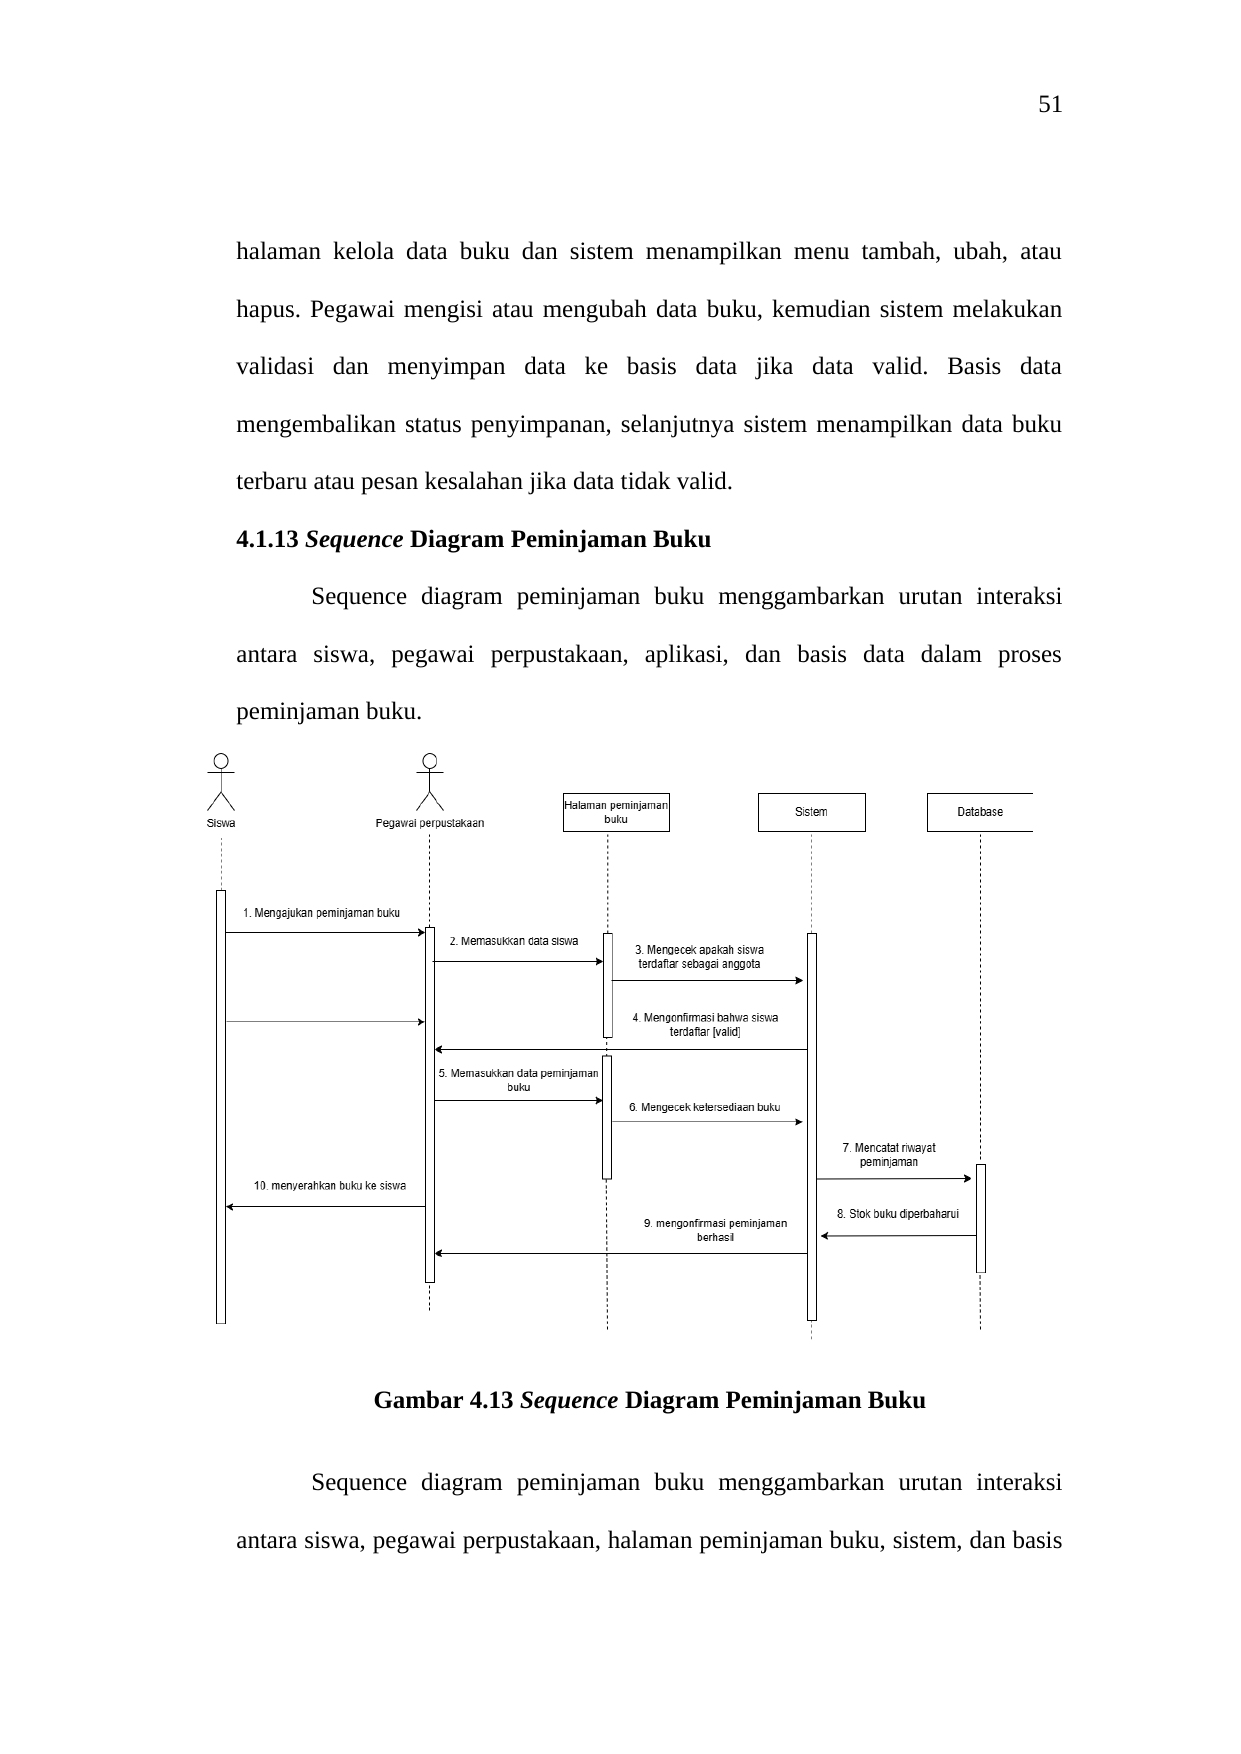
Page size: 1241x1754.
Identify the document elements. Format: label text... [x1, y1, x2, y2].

text Sequence diagram peminjaman buku menggambarkan urutan interaksi antara siswa, pegawai perpustakaan, aplikasi, dan basis data dalam proses peminjaman buku. [236, 581, 1063, 725]
text 4.1.13 Sequence Diagram Peminjaman Buku [236, 524, 1063, 552]
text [236, 1467, 1063, 1554]
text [236, 236, 1063, 495]
picture [206, 753, 1033, 1340]
